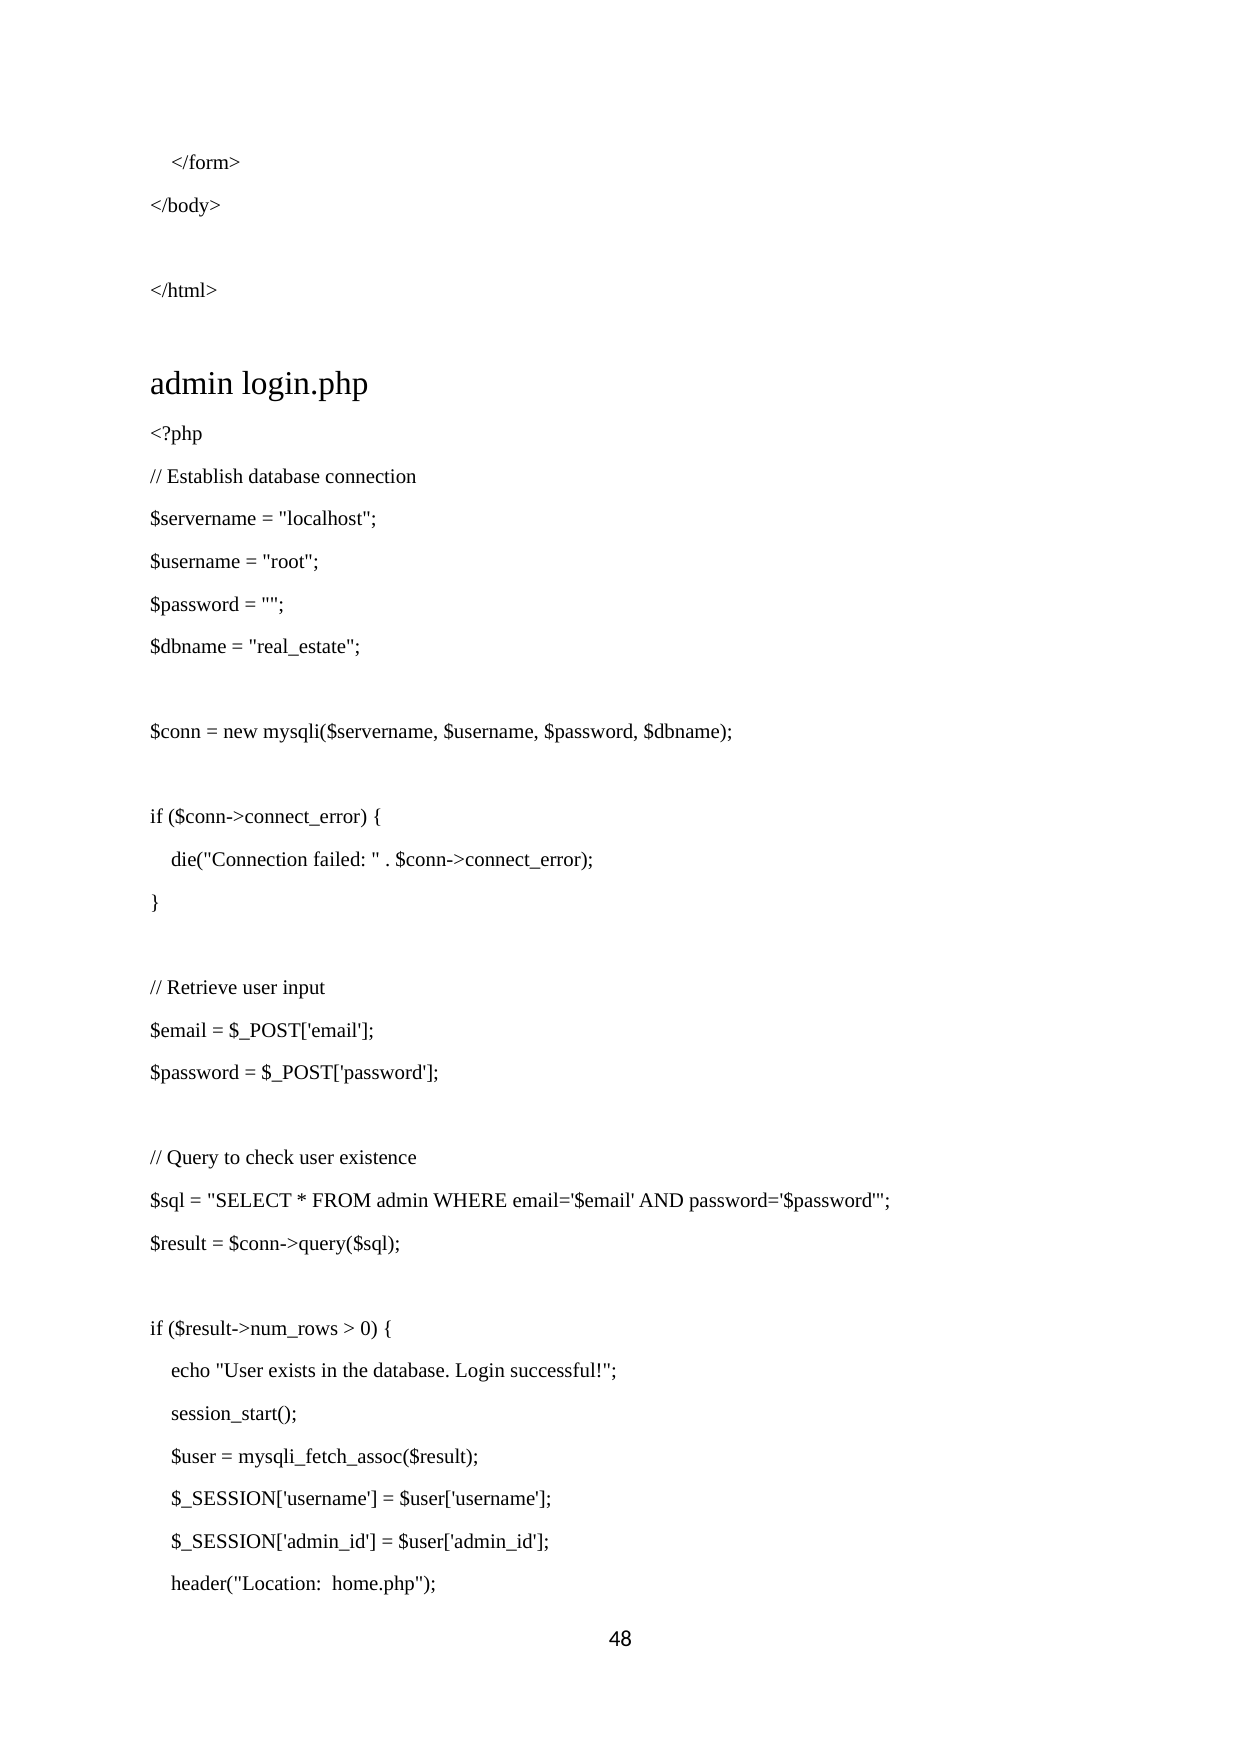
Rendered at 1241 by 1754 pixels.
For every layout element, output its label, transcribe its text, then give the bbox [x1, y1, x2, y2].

text if ($conn->connect_error) { [150, 804, 1090, 828]
text $email = $_POST['email']; [150, 1017, 1090, 1042]
text die("Connection failed: " . $conn->connect_error); [150, 847, 1090, 871]
text header("Location: home.php"); [150, 1571, 1090, 1595]
text </html> [150, 278, 1090, 302]
text if ($result->num_rows > 0) { [150, 1316, 1090, 1340]
text <?php [150, 421, 1090, 445]
text </body> [150, 193, 1090, 217]
text $password = $_POST['password']; [150, 1060, 1090, 1084]
text $servername = "localhost"; [150, 506, 1090, 530]
text // Query to check user existence [150, 1145, 1090, 1169]
text echo "User exists in the database. Login successful!"; [150, 1358, 1090, 1382]
text $sql = "SELECT * FROM admin WHERE email='$email' AND password='$password'"; [150, 1188, 1090, 1212]
text </form> [150, 150, 1090, 174]
text $username = "root"; [150, 549, 1090, 573]
text // Establish database connection [150, 464, 1090, 488]
text $_SESSION['username'] = $user['username']; [150, 1486, 1090, 1510]
text $result = $conn->query($sql); [150, 1231, 1090, 1254]
text admin login.php [150, 363, 1090, 401]
text $user = mysqli_fetch_assoc($result); [150, 1443, 1090, 1468]
text $_SESSION['admin_id'] = $user['admin_id']; [150, 1529, 1090, 1553]
text $password = ""; [150, 591, 1090, 616]
text $conn = new mysqli($servername, $username, $password, $dbname); [150, 719, 1090, 743]
text } [150, 890, 1090, 914]
text session_start(); [150, 1401, 1090, 1425]
text // Retrieve user input [150, 975, 1090, 999]
text $dbname = "real_estate"; [150, 634, 1090, 658]
